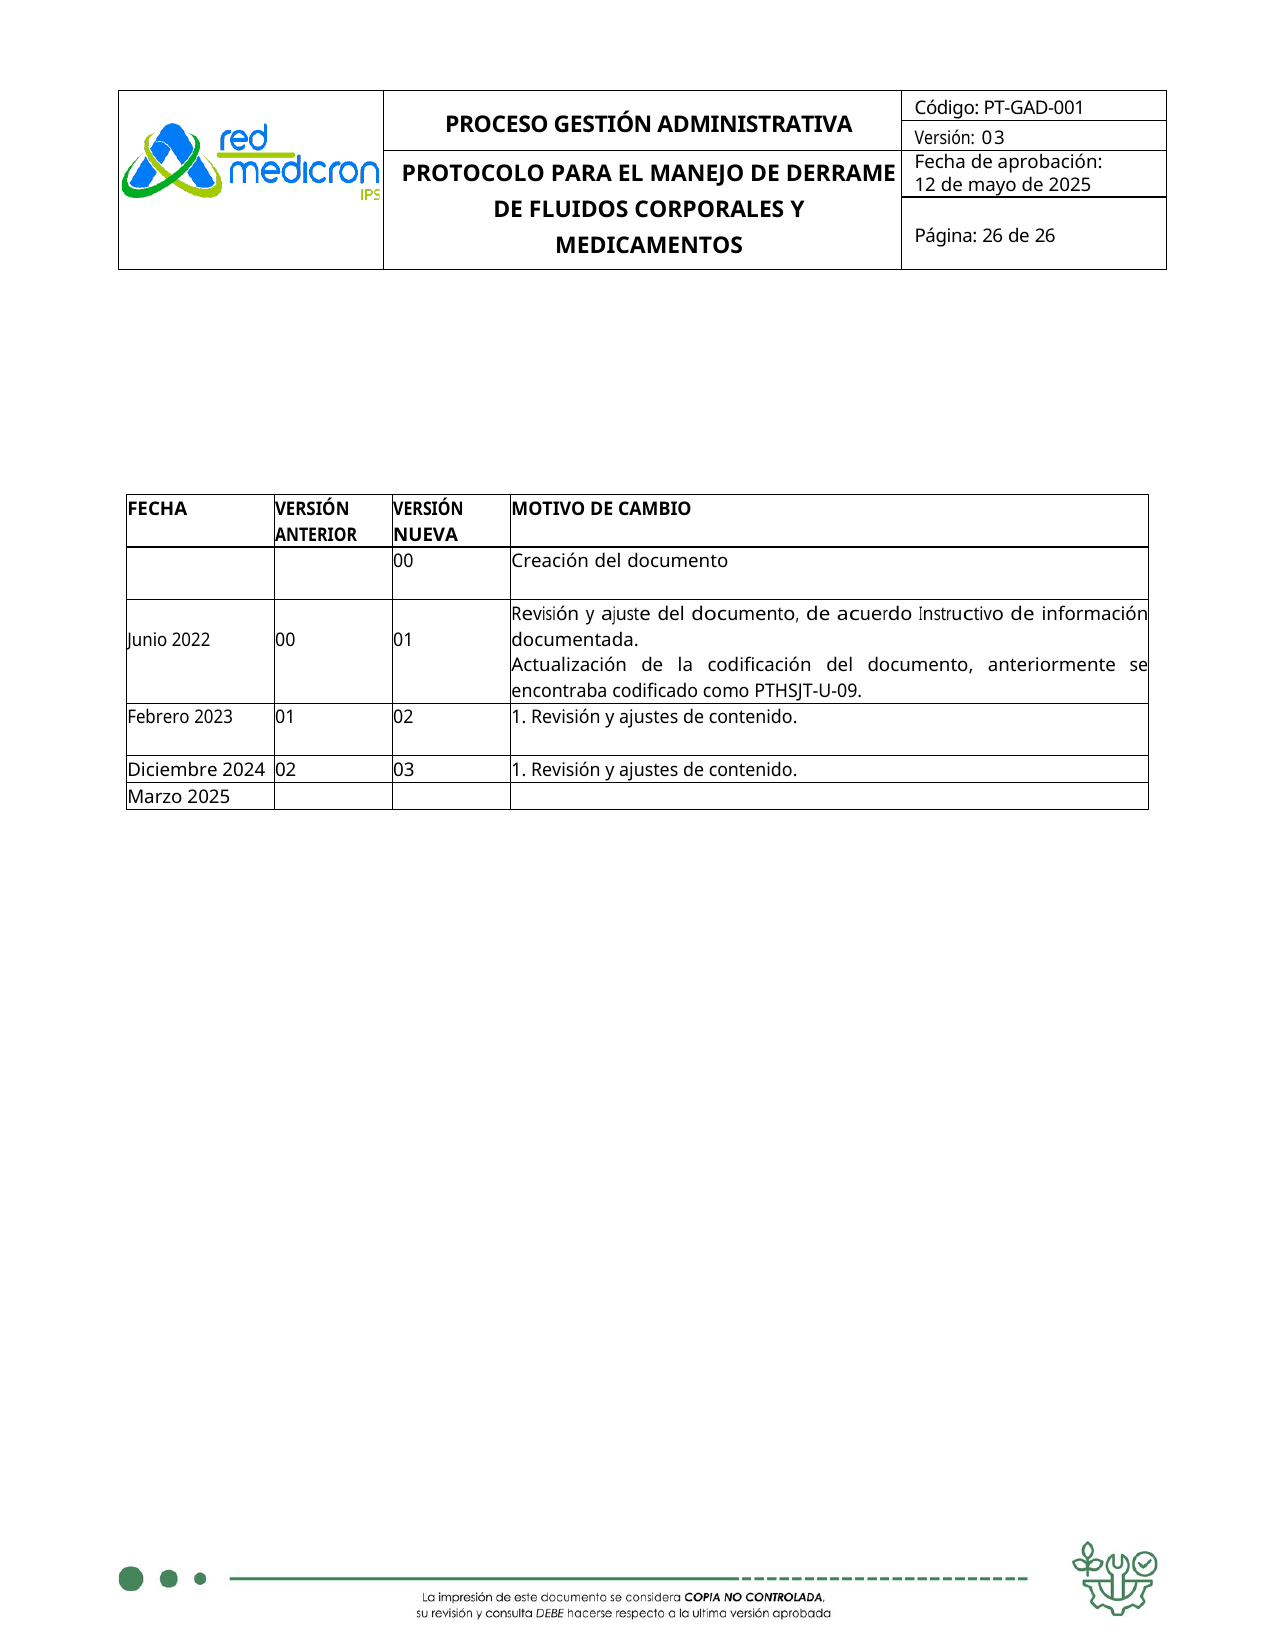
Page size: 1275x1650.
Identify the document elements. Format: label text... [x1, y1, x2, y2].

table_cell 00 [393, 548, 510, 599]
table_cell [275, 783, 392, 808]
picture [121, 123, 380, 200]
table_cell Revisión y ajuste del documento, de acuerdo Instructivo de información documentada. Actualización de la codificación del documento, anteriormente se encontraba codificado como PTHSJT-U-09. [511, 600, 1148, 702]
table_cell 03 [393, 756, 510, 782]
table_header MOTIVO DE CAMBIO [511, 495, 1148, 546]
table_cell Junio 2022 [127, 600, 274, 702]
table_cell Creación del documento [511, 548, 1148, 599]
table_cell Diciembre 2024 [127, 756, 274, 782]
table_cell [127, 548, 274, 599]
table_header FECHA [127, 495, 274, 546]
table_cell [275, 548, 392, 599]
table_cell Febrero 2023 [127, 704, 274, 755]
table_header VERSIÓN ANTERIOR [275, 495, 392, 546]
table_cell 02 [393, 704, 510, 755]
table_cell 01 [393, 600, 510, 702]
table_header VERSIÓN NUEVA [393, 495, 510, 546]
table_cell 01 [275, 704, 392, 755]
table_cell 1. Revisión y ajustes de contenido. [511, 756, 1148, 782]
table_cell [511, 783, 1148, 808]
table_cell 1. Revisión y ajustes de contenido. [511, 704, 1148, 755]
table_cell 00 [275, 600, 392, 702]
table_cell [393, 783, 510, 808]
table_cell Marzo 2025 [127, 783, 274, 808]
picture [118, 1541, 1158, 1621]
table_cell 02 [275, 756, 392, 782]
